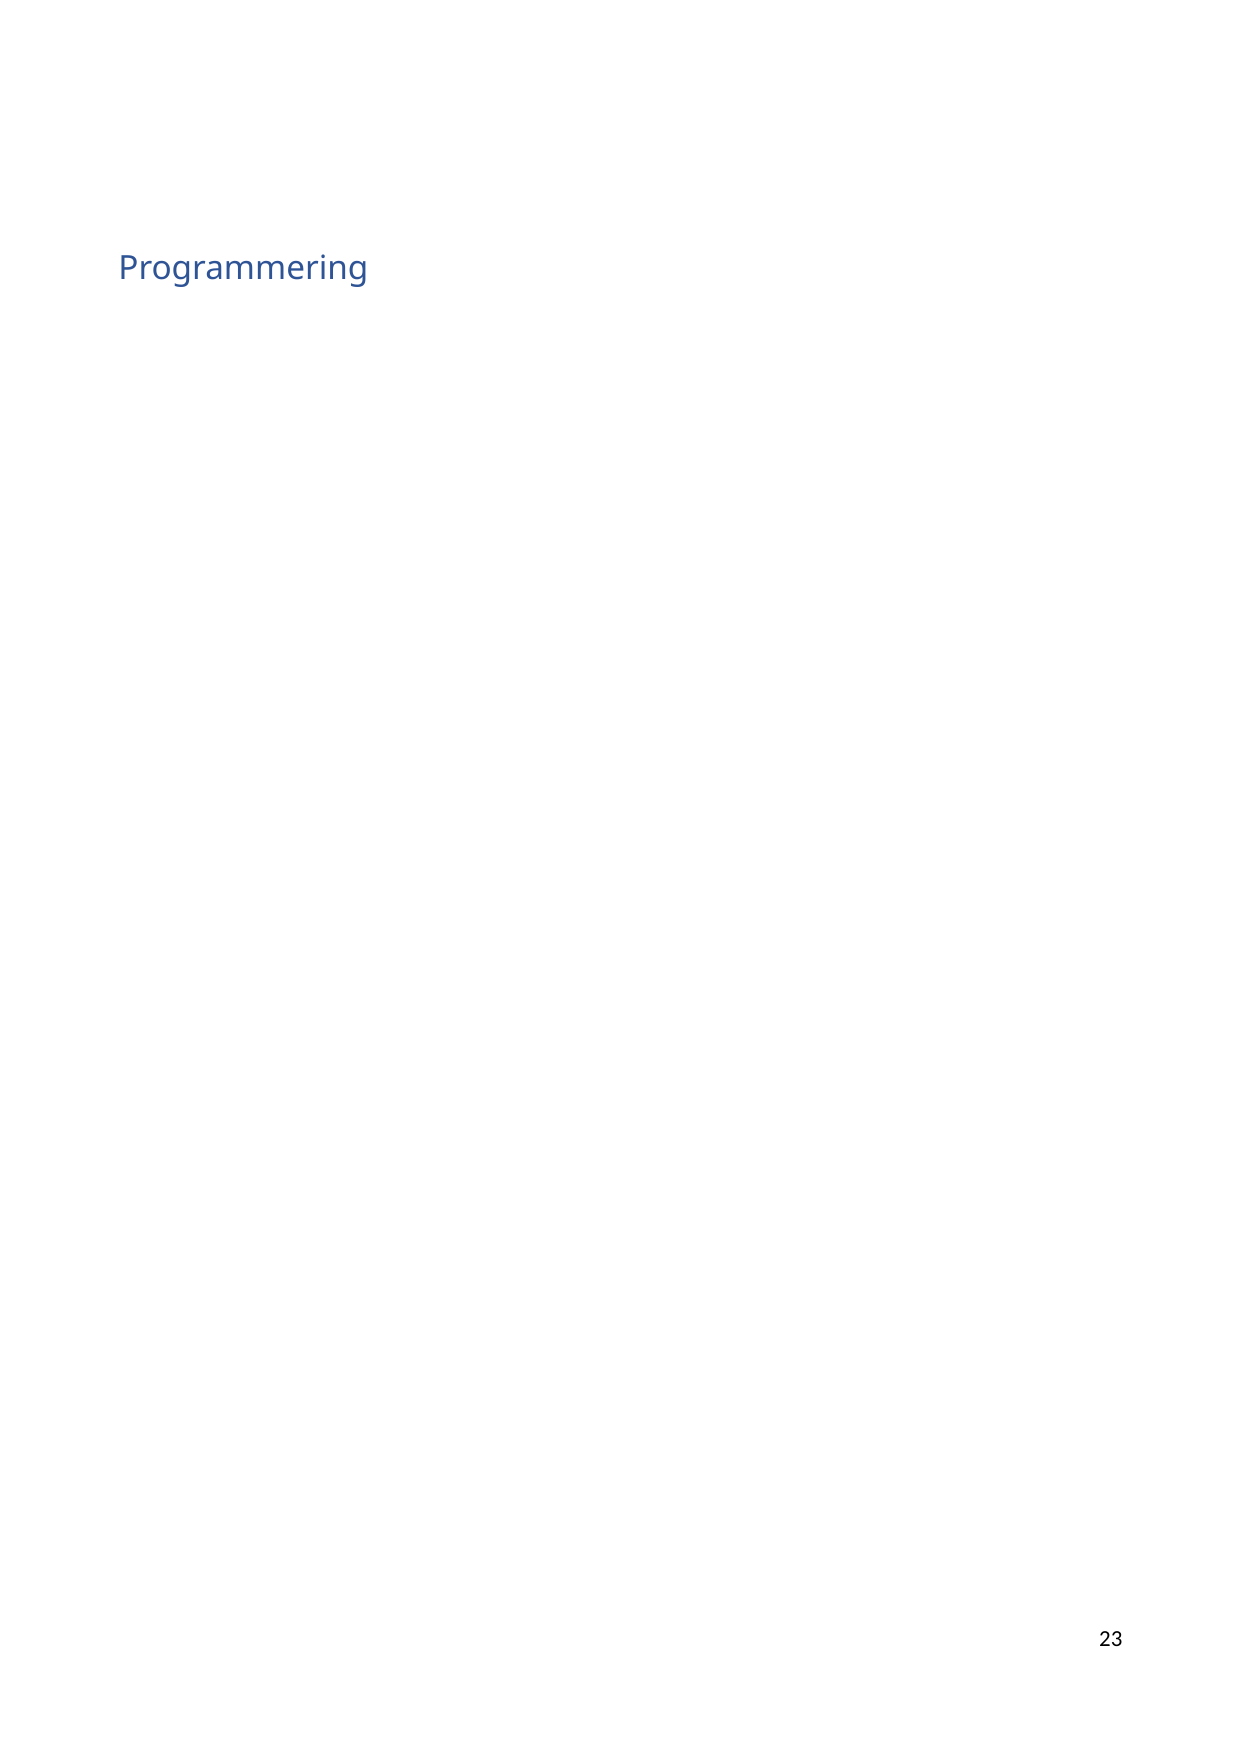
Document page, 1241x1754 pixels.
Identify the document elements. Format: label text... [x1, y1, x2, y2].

subtitle Programmering [118, 244, 1122, 289]
